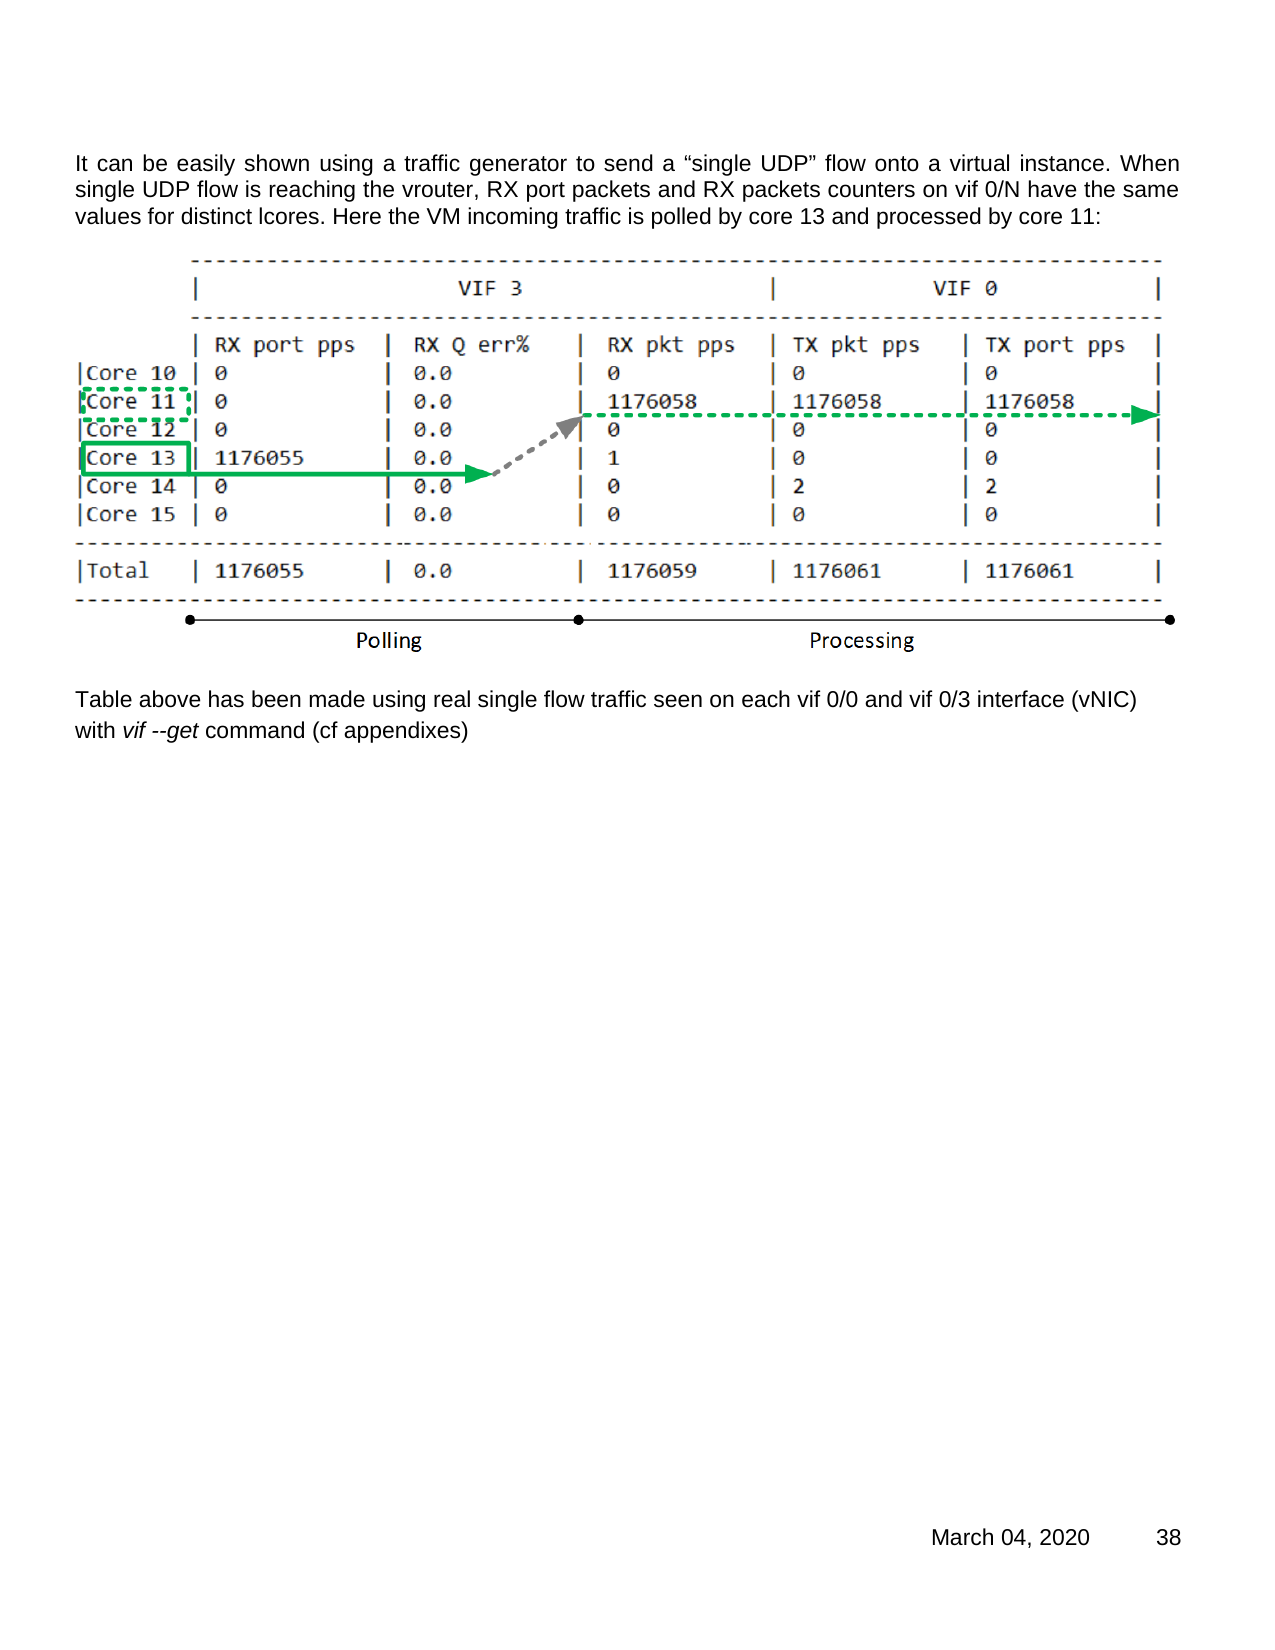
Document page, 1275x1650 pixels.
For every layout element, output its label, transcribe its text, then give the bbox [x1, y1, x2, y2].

text It can be easily shown using a traffic generator to send a “single UDP” flow onto a virtual instance. When single UDP flow is reaching the vrouter, RX port packets and RX packets counters on vif 0/N have the same values for distinct lcores. Here the VM incoming traffic is polled by core 13 and processed by core 11: [75, 150, 1181, 229]
text Table above has been made using real single flow traffic seen on each vif 0/0 and vif 0/3 interface (vNIC) with vif --get command (cf appendixes) [75, 686, 1181, 743]
picture [75, 255, 1182, 662]
